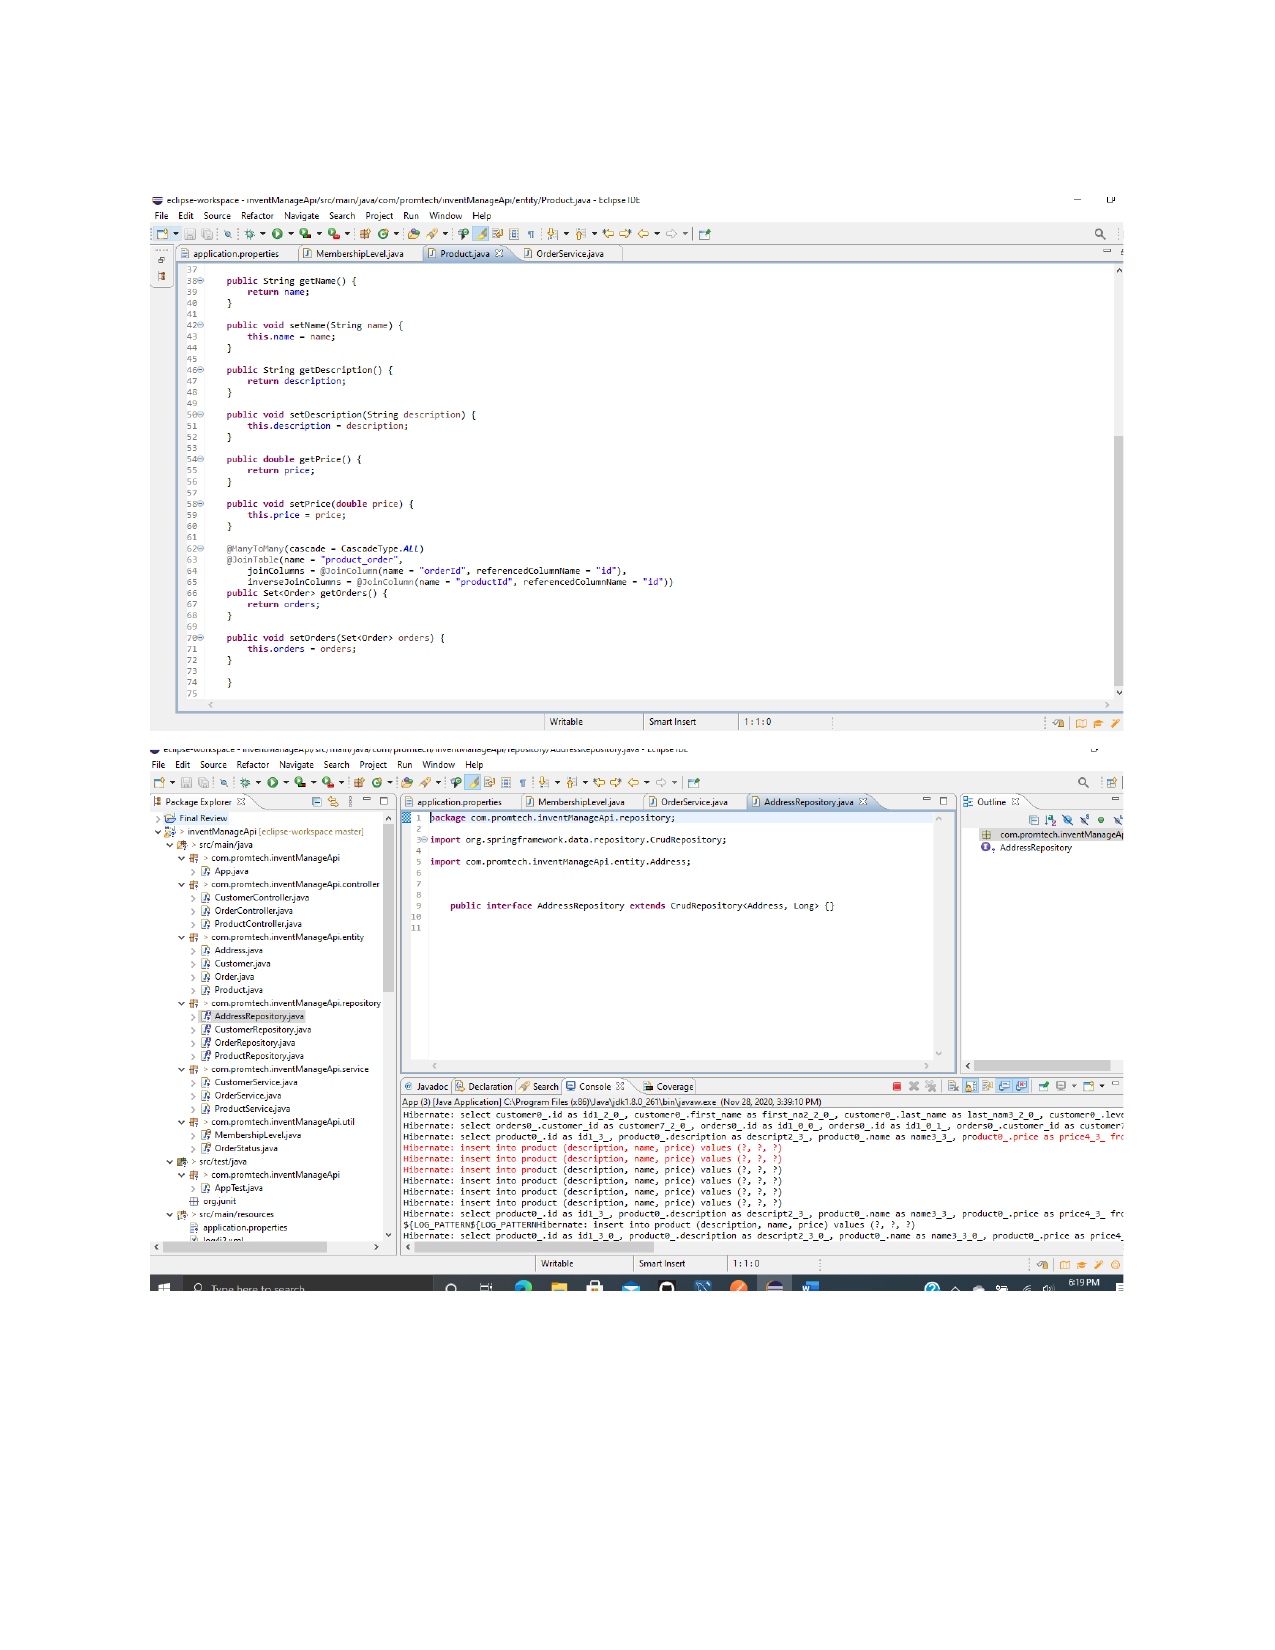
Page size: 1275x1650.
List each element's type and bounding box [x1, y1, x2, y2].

picture [150, 197, 1124, 731]
picture [150, 749, 1124, 1291]
